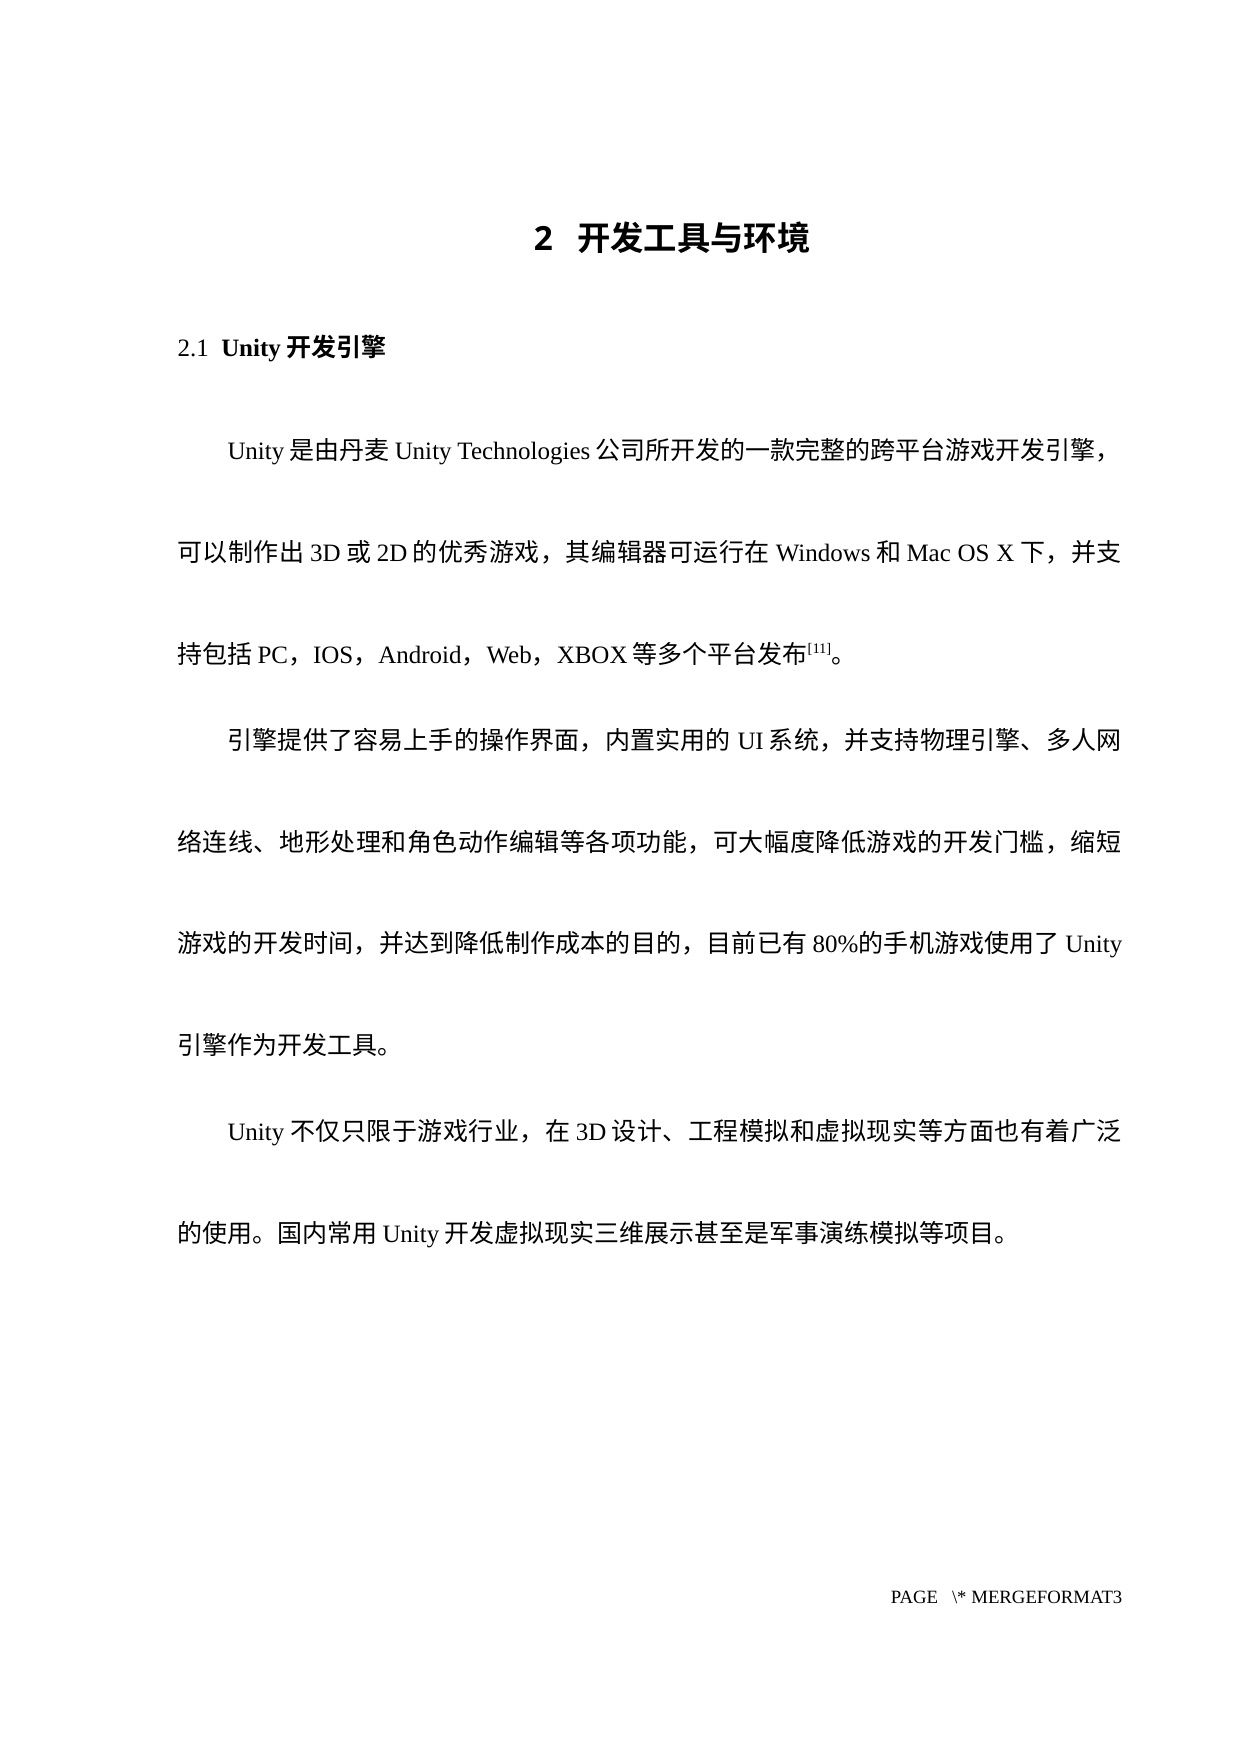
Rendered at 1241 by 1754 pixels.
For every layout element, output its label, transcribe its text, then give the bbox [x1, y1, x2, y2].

text Unity不仅只限于游戏行业，在3D设计、工程模拟和虚拟现实等方面也有着广泛的使用。国内常用Unity开发虚拟现实三维展示甚至是军事演练模拟等项目。 [177, 1096, 1122, 1266]
text 引擎提供了容易上手的操作界面，内置实用的UI系统，并支持物理引擎、多人网络连线、地形处理和角色动作编辑等各项功能，可大幅度降低游戏的开发门槛，缩短游戏的开发时间，并达到降低制作成本的目的，目前已有80%的手机游戏使用了Unity引擎作为开发工具。 [177, 704, 1122, 1078]
text Unity是由丹麦Unity Technologies公司所开发的一款完整的跨平台游戏开发引擎，可以制作出3D或2D的优秀游戏，其编辑器可运行在Windows和Mac OS X下，并支持包括PC，IOS，Android，Web，XBOX等多个平台发布[11]。 [177, 414, 1122, 686]
subtitle Unity开发引擎 [177, 311, 1122, 379]
subtitle 开发工具与环境 [221, 202, 1122, 270]
